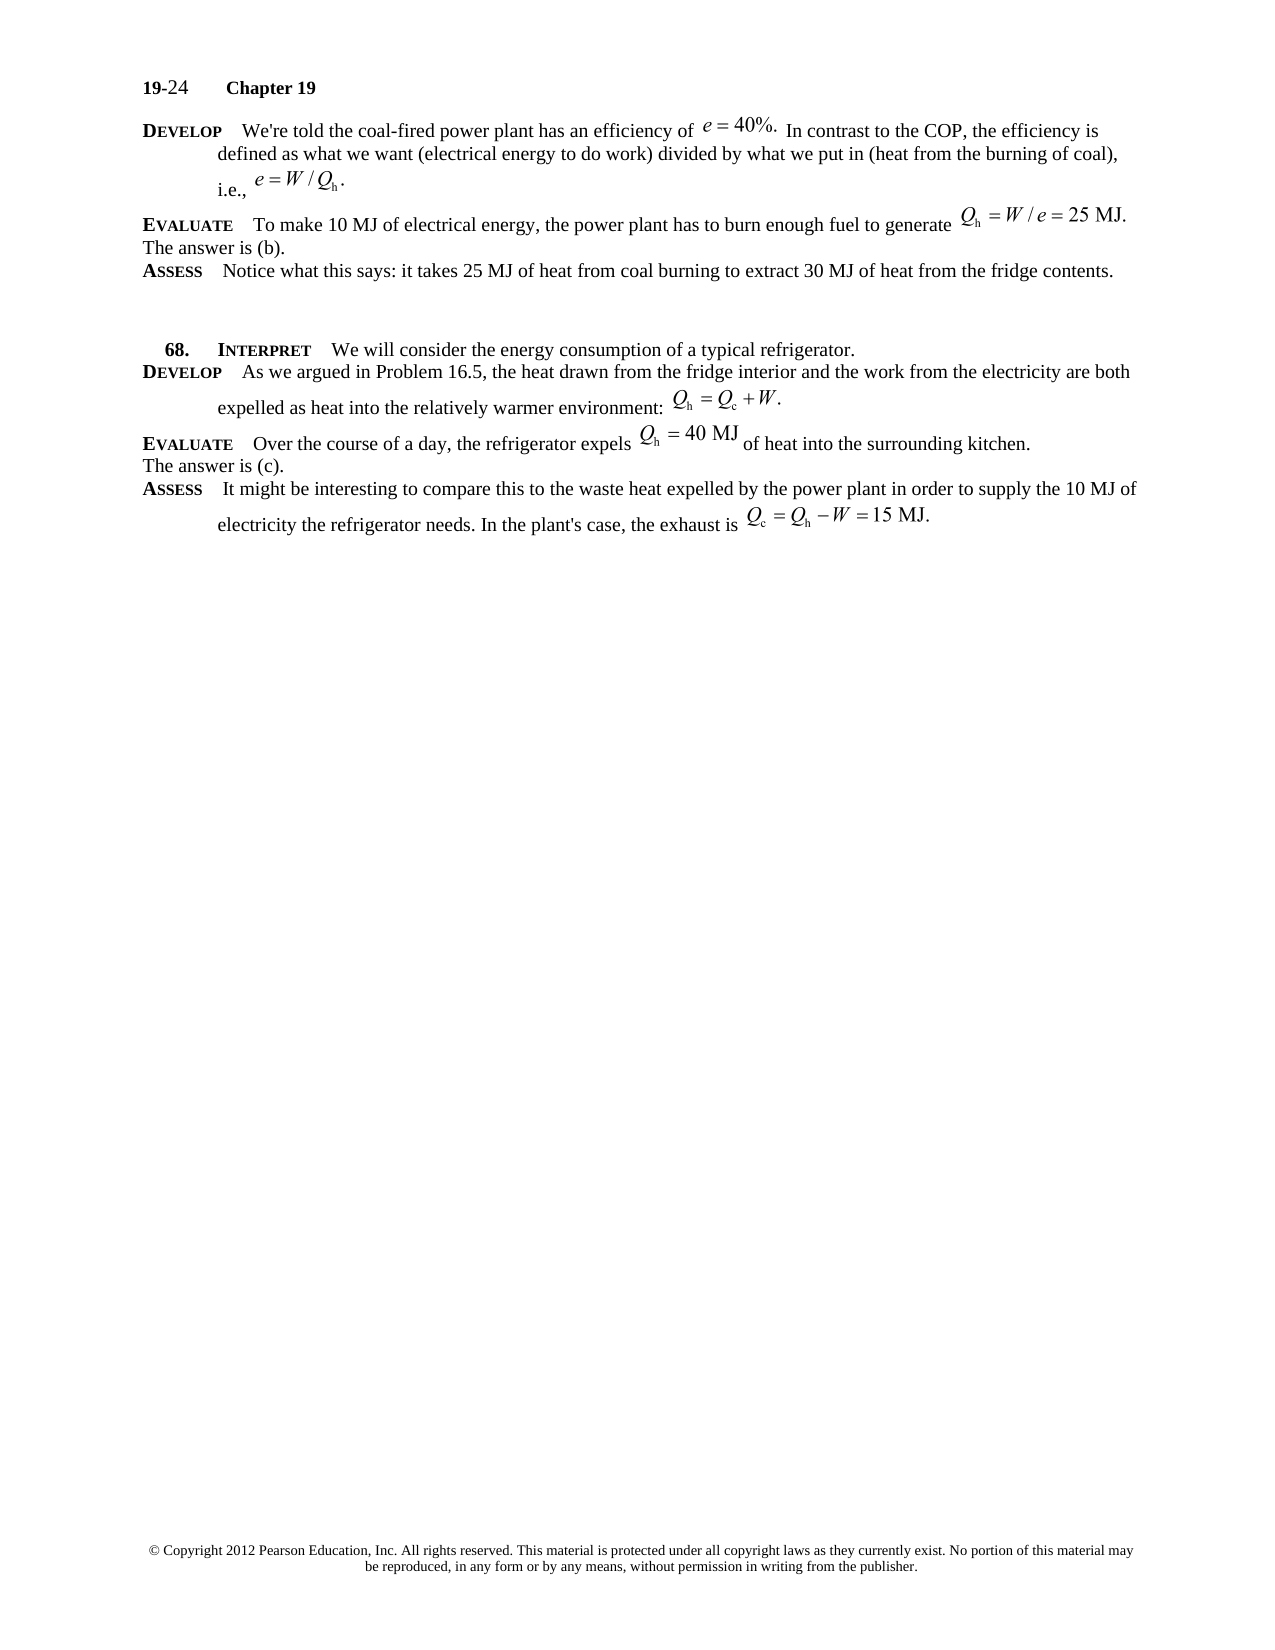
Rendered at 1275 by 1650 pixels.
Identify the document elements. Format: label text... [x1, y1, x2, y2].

picture [251, 164, 348, 196]
text The answer is (c). [142, 454, 1140, 477]
text The answer is (b). [142, 236, 1140, 259]
picture [669, 383, 784, 415]
text Evaluate To make 10 MJ of electrical energy, the power plant has to burn enough fuel to generate [142, 200, 1140, 236]
picture [957, 200, 1131, 232]
text 68. Interpret We will consider the energy consumption of a typical refrigerator. [142, 338, 1140, 360]
text Assess It might be interesting to compare this to the waste heat expelled by the power plant in order to supply the 10 MJ of electricity the refrigerator needs. In the plant's case, the exhaust is [142, 477, 1140, 536]
picture [699, 112, 781, 138]
text Assess Notice what this says: it takes 25 MJ of heat from coal burning to extract 30 MJ of heat from the fridge contents. [142, 259, 1140, 282]
text Evaluate Over the course of a day, the refrigerator expels of heat into the surrounding kitchen. [142, 419, 1140, 454]
text Develop We're told the coal-fired power plant has an efficiency of In contrast to the COP, the efficiency is defined as what we want (electrical energy to do work) divided by what we put in (heat from the burning of coal), i.e., [142, 112, 1140, 200]
text Develop As we argued in Problem 16.5, the heat drawn from the fridge interior and the work from the electricity are both expelled as heat into the relatively warmer environment: [142, 360, 1140, 419]
picture [636, 418, 743, 451]
picture [743, 500, 934, 532]
